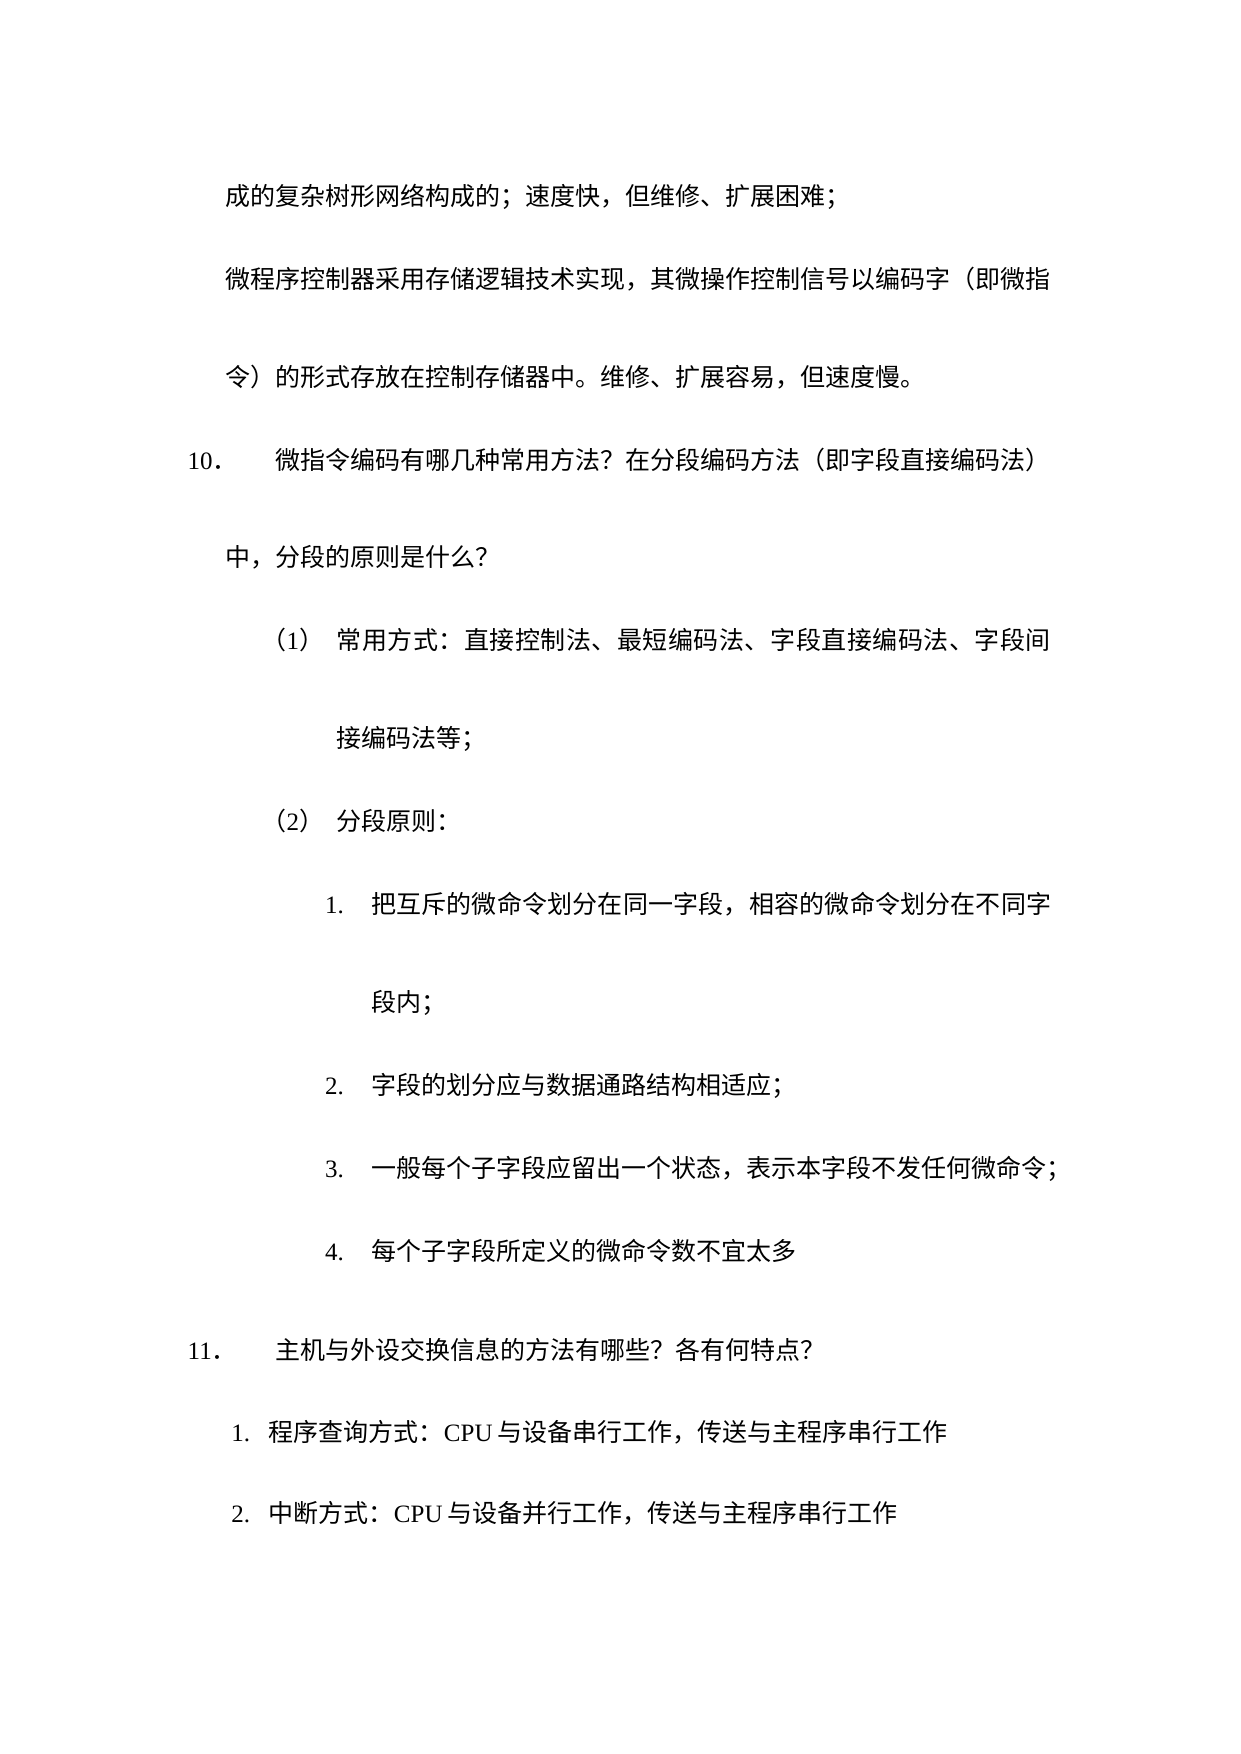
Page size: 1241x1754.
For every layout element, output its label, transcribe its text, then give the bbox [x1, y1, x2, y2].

list 中断方式：CPU与设备并行工作，传送与主程序串行工作 [231, 1479, 1053, 1544]
list 主机与外设交换信息的方法有哪些？各有何特点？ [187, 1316, 1053, 1381]
list 分段原则： [261, 787, 1053, 852]
list 一般每个子字段应留出一个状态，表示本字段不发任何微命令； [325, 1134, 1053, 1199]
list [225, 162, 1053, 227]
list 把互斥的微命令划分在同一字段，相容的微命令划分在不同字段内； [325, 870, 1053, 1033]
list 每个子字段所定义的微命令数不宜太多 [325, 1217, 1053, 1282]
list 程序查询方式：CPU与设备串行工作，传送与主程序串行工作 [231, 1398, 1053, 1463]
list 常用方式：直接控制法、最短编码法、字段直接编码法、字段间接编码法等； [261, 606, 1053, 769]
list 微程序控制器采用存储逻辑技术实现，其微操作控制信号以编码字（即微指令）的形式存放在控制存储器中。维修、扩展容易，但速度慢。 [225, 245, 1053, 408]
list 字段的划分应与数据通路结构相适应； [325, 1051, 1053, 1116]
list 微指令编码有哪几种常用方法？在分段编码方法（即字段直接编码法）中，分段的原则是什么？ [187, 426, 1053, 588]
